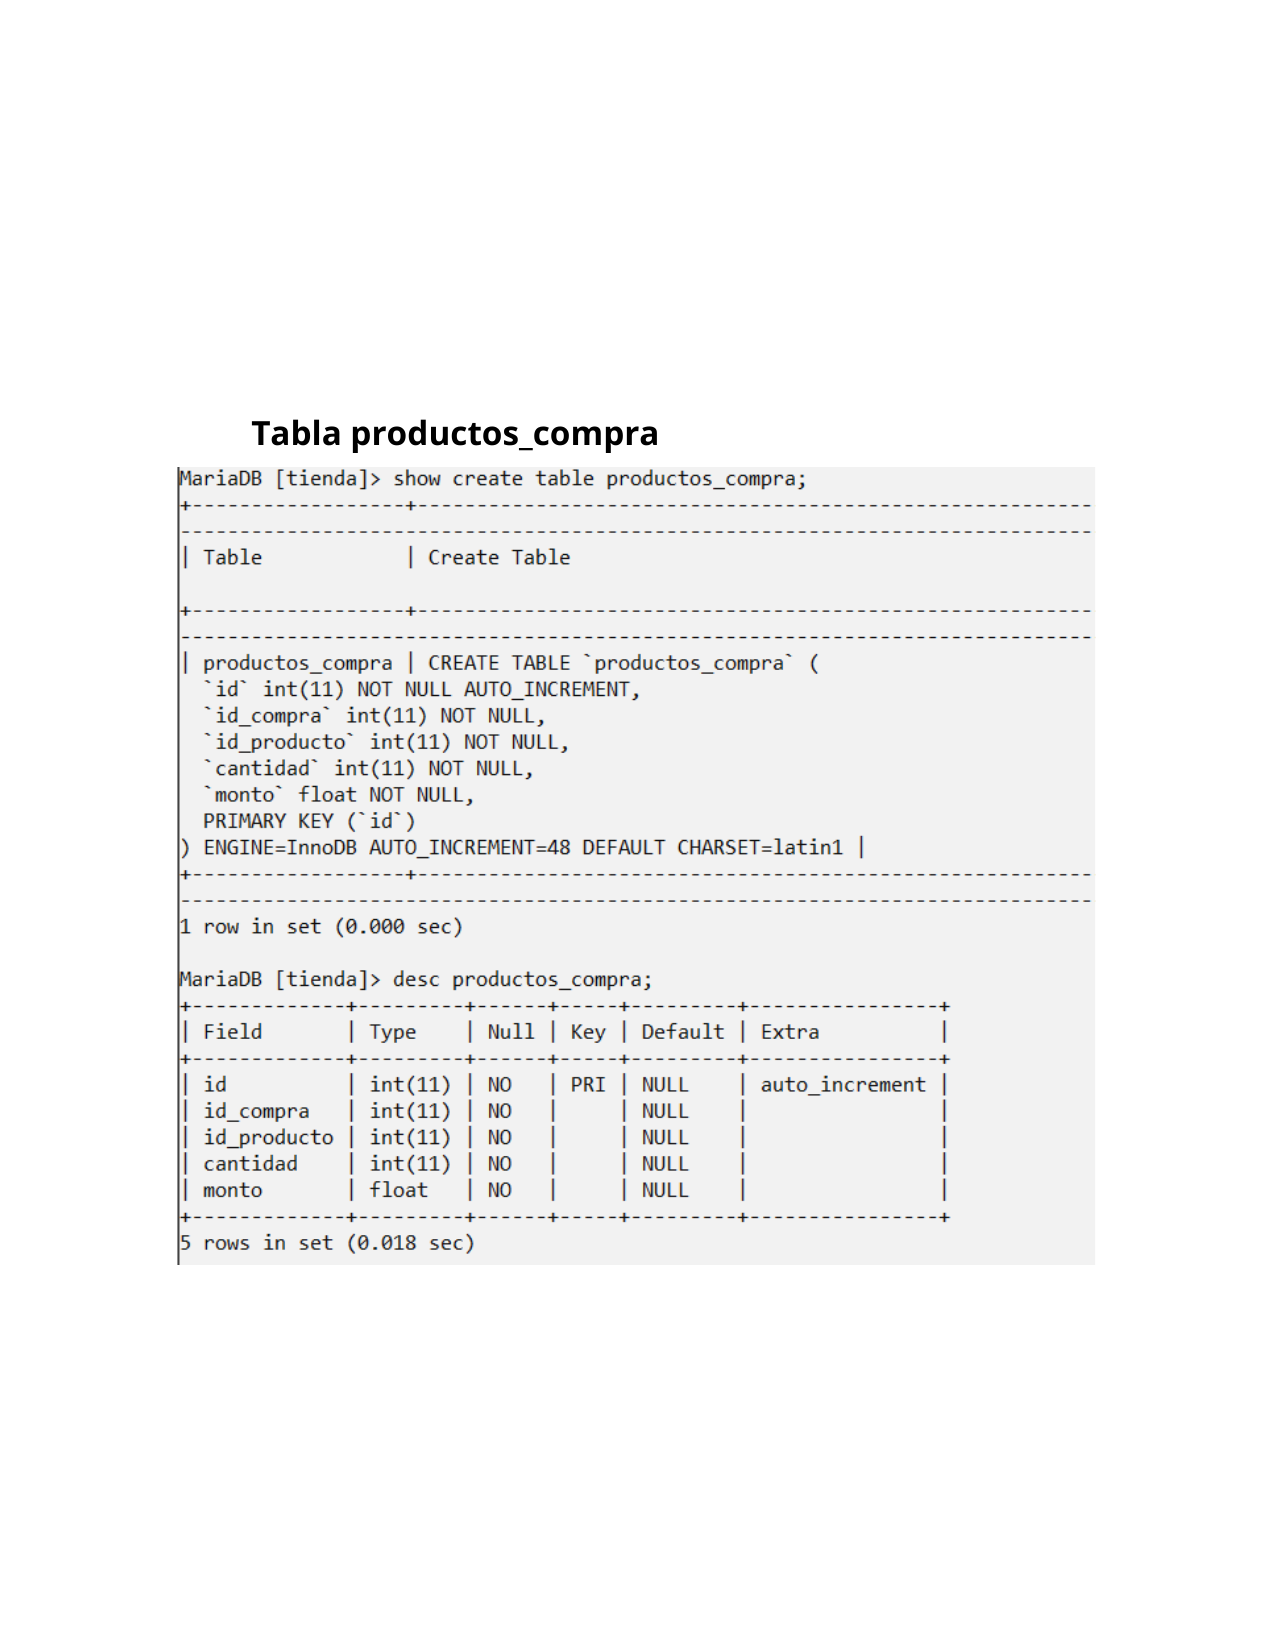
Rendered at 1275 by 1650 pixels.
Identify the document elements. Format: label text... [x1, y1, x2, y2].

picture [177, 467, 1095, 1264]
text Tabla productos_compra [177, 410, 1098, 456]
